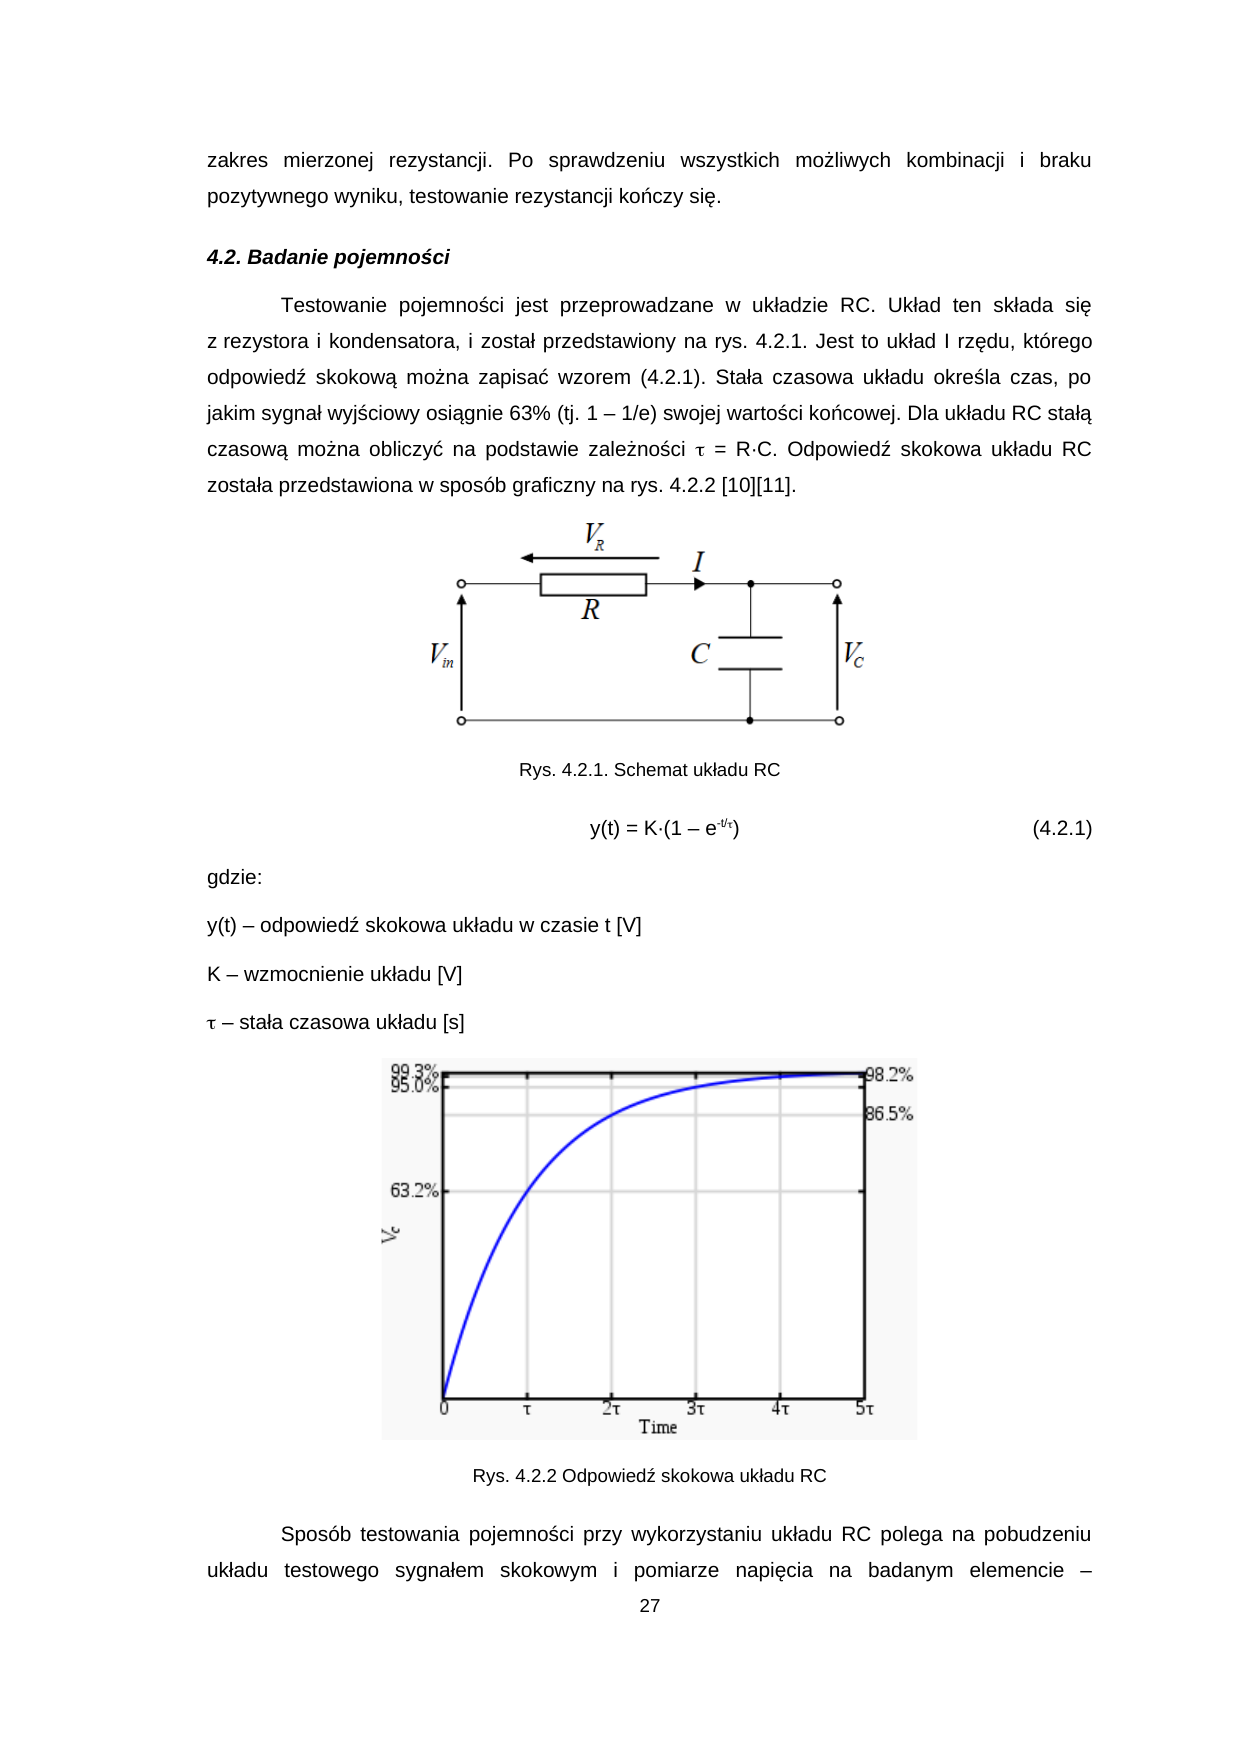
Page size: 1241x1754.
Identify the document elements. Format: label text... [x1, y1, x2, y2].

picture [431, 521, 868, 735]
text Rys. 4.2.1. Schemat układu RC [207, 759, 1092, 781]
text Rys. 4.2.2 Odpowiedź skokowa układu RC [207, 1464, 1092, 1486]
text Testowanie pojemności jest przeprowadzane w układzie RC. Układ ten składa się z rezystora i kondensatora, i został przedstawiony na rys. 4.2.1. Jest to układ I rzędu, którego odpowiedź skokową można zapisać wzorem (4.2.1). Stała czasowa układu określa czas, po jakim sygnał wyjściowy osiągnie 63% (tj. 1 – 1/e) swojej wartości końcowej. Dla układu RC stałą czasową można obliczyć na podstawie zależności = R∙C. Odpowiedź skokowa układu RC została przedstawiona w sposób graficzny na rys. 4.2.2 [10][11]. [207, 293, 1092, 497]
text gdzie: [207, 865, 1092, 889]
text y(t) = K∙(1 – e-t/) (4.2.1) [207, 816, 1092, 840]
text K – wzmocnienie układu [V] [207, 962, 1092, 986]
text 4.2. Badanie pojemności [207, 244, 1092, 268]
text – stała czasowa układu [s] [207, 1010, 1092, 1034]
picture [381, 1058, 918, 1440]
text y(t) – odpowiedź skokowa układu w czasie t [V] [207, 913, 1092, 937]
